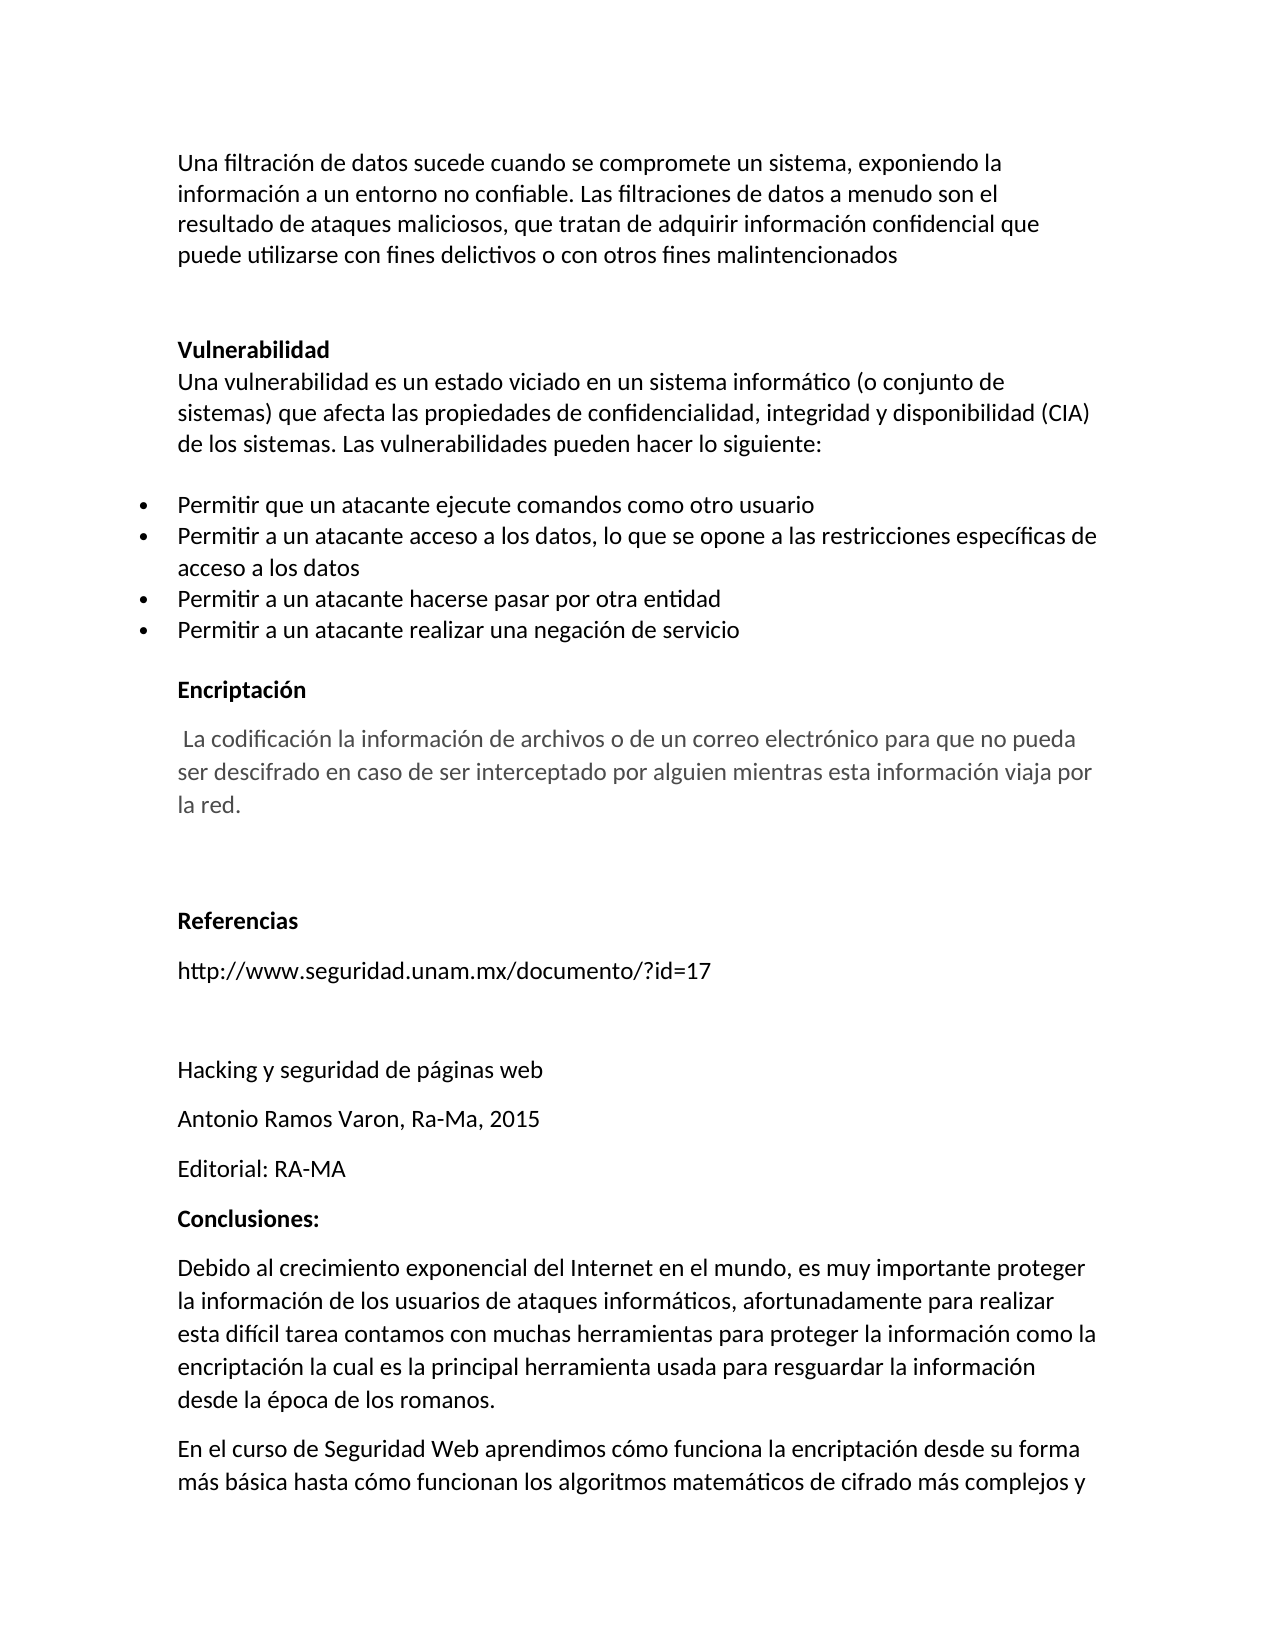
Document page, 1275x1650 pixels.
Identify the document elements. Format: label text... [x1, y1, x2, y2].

list Permitir a un atacante acceso a los datos, lo que se opone a las restricciones específicas de acceso a los datos [140, 519, 1098, 582]
text http://www.seguridad.unam.mx/documento/?id=17 [177, 955, 1098, 985]
list Permitir a un atacante hacerse pasar por otra entidad [140, 582, 1098, 613]
text La codificación la información de archivos o de un correo electrónico para que no pueda ser descifrado en caso de ser interceptado por alguien mientras esta información viaja por la red. [177, 724, 1098, 820]
text Debido al crecimiento exponencial del Internet en el mundo, es muy importante proteger la información de los usuarios de ataques informáticos, afortunadamente para realizar esta difícil tarea contamos con muchas herramientas para proteger la información como la encriptación la cual es la principal herramienta usada para resguardar la información desde la época de los romanos. [177, 1252, 1098, 1414]
list Permitir que un atacante ejecute comandos como otro usuario [140, 488, 1098, 519]
text Hacking y seguridad de páginas web [177, 1054, 1098, 1084]
text Vulnerabilidad Una vulnerabilidad es un estado viciado en un sistema informático (o conjunto de sistemas) que afecta las propiedades de confidencialidad, integridad y disponibilidad (CIA) de los sistemas. Las vulnerabilidades pueden hacer lo siguiente: [177, 333, 1098, 459]
text Conclusiones: [177, 1203, 1098, 1233]
text Encriptación [177, 674, 1098, 704]
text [177, 1433, 1098, 1497]
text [177, 148, 1098, 270]
list Permitir a un atacante realizar una negación de servicio [140, 613, 1098, 645]
text Antonio Ramos Varon, Ra-Ma, 2015 [177, 1103, 1098, 1134]
text Editorial: RA-MA [177, 1153, 1098, 1184]
text Referencias [177, 905, 1098, 936]
